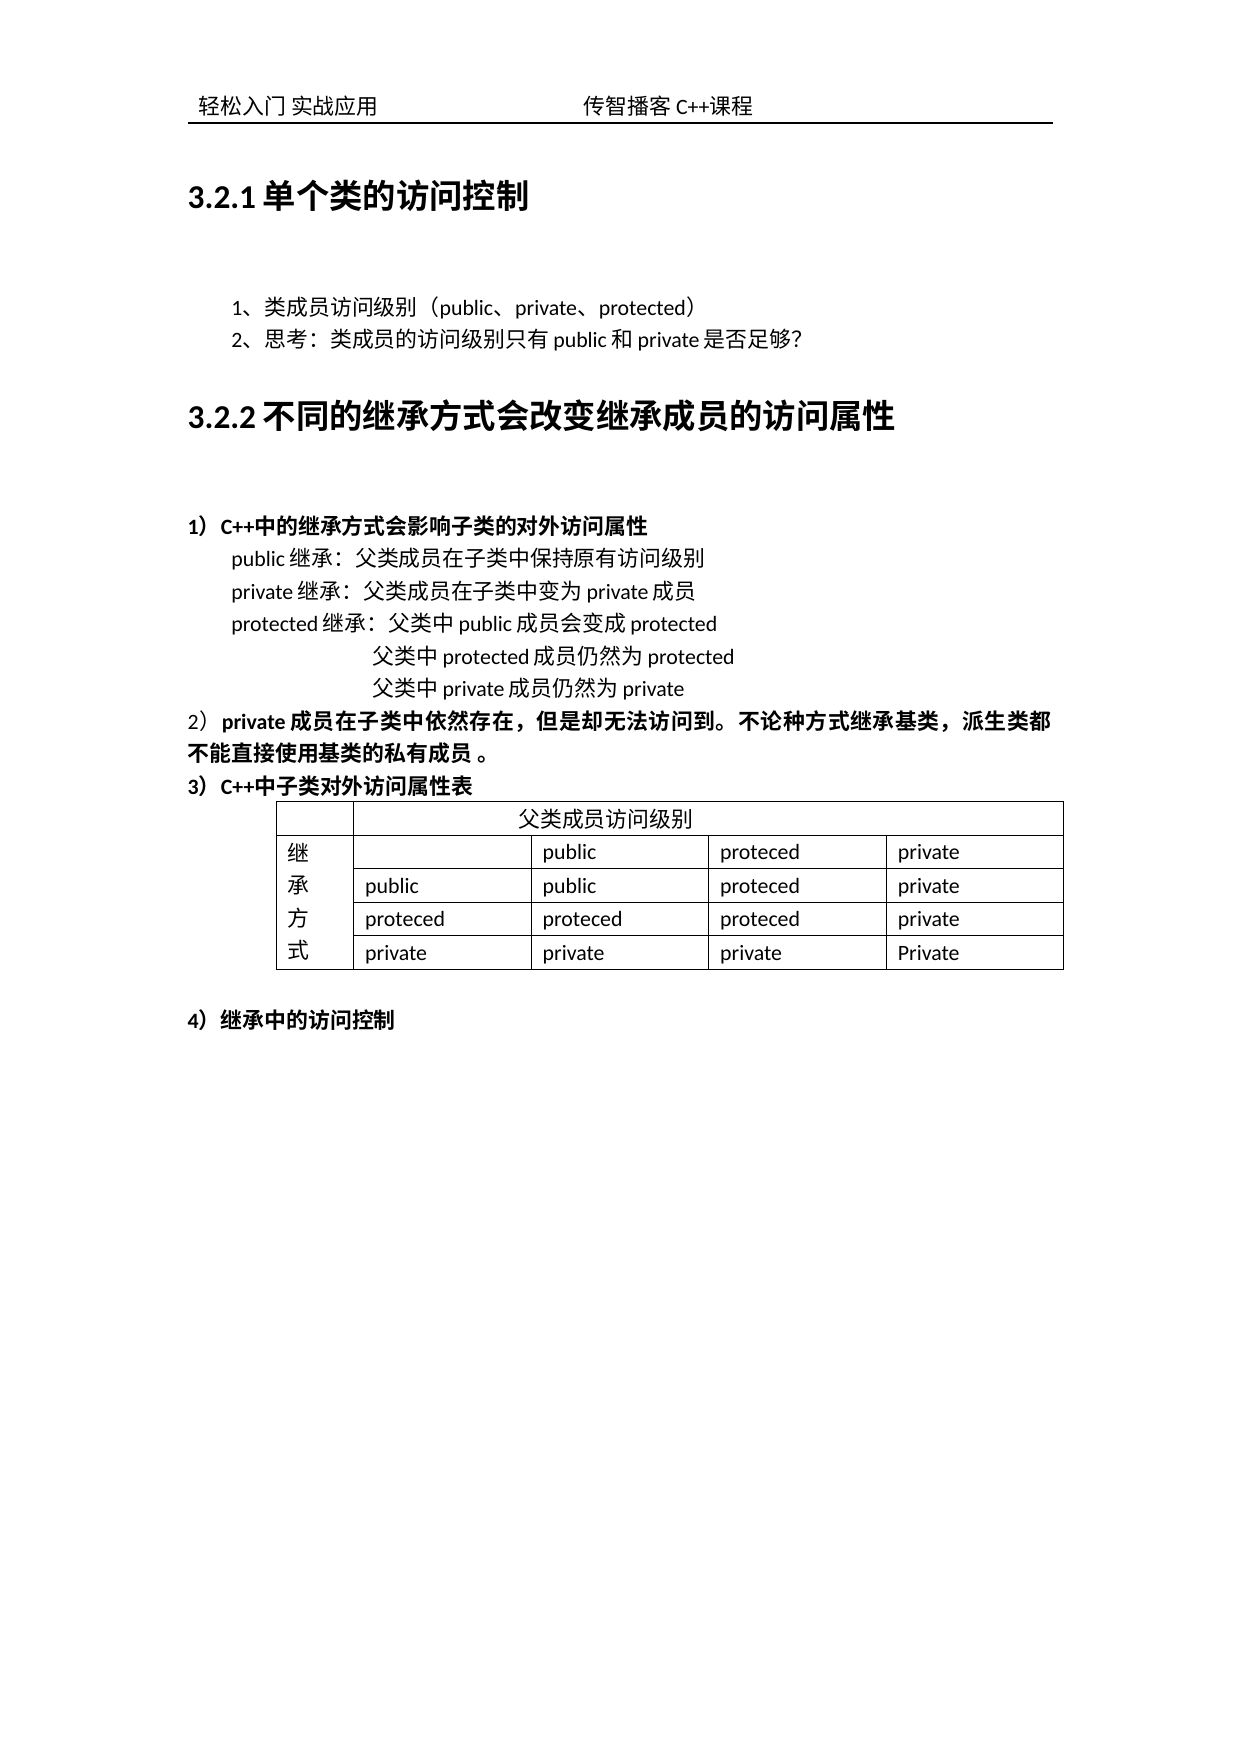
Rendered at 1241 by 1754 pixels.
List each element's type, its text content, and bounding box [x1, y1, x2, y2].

table_cell private [532, 936, 708, 969]
text 2）private成员在子类中依然存在，但是却无法访问到。不论种方式继承基类，派生类都不能直接使用基类的私有成员 。 [187, 703, 1053, 768]
text 1、类成员访问级别（public、private、protected） [187, 289, 1053, 322]
text private继承：父类成员在子类中变为private成员 [187, 573, 1053, 606]
table_cell private [887, 836, 1063, 868]
table_cell proteced [709, 903, 886, 935]
table_cell public [354, 869, 531, 902]
table_header 父类成员访问级别 [354, 802, 1063, 834]
text public继承：父类成员在子类中保持原有访问级别 [187, 541, 1053, 573]
text protected继承：父类中public成员会变成protected [187, 606, 1053, 638]
table_cell private [709, 936, 886, 969]
table_cell private [887, 903, 1063, 935]
text 父类中protected成员仍然为protected [187, 638, 1053, 671]
table_cell private [354, 936, 531, 969]
text 1）C++中的继承方式会影响子类的对外访问属性 [187, 508, 1053, 541]
text 父类中private成员仍然为private [187, 671, 1053, 703]
table_header [277, 802, 353, 834]
table_cell [354, 836, 531, 868]
table_cell Private [887, 936, 1063, 969]
table_cell public [532, 836, 708, 868]
table_cell private [887, 869, 1063, 902]
text 4）继承中的访问控制 [187, 1002, 1053, 1035]
table_cell proteced [354, 903, 531, 935]
table_cell proteced [709, 836, 886, 868]
table_cell public [532, 869, 708, 902]
table_cell proteced [709, 869, 886, 902]
text 3）C++中子类对外访问属性表 [187, 768, 1053, 801]
table_cell proteced [532, 903, 708, 935]
text 2、思考：类成员的访问级别只有public和private是否足够？ [187, 322, 1053, 354]
subtitle 3.2.2不同的继承方式会改变继承成员的访问属性 [187, 381, 1053, 446]
table_cell 继 承 方 式 [277, 836, 353, 969]
subtitle 3.2.1单个类的访问控制 [187, 162, 1053, 227]
